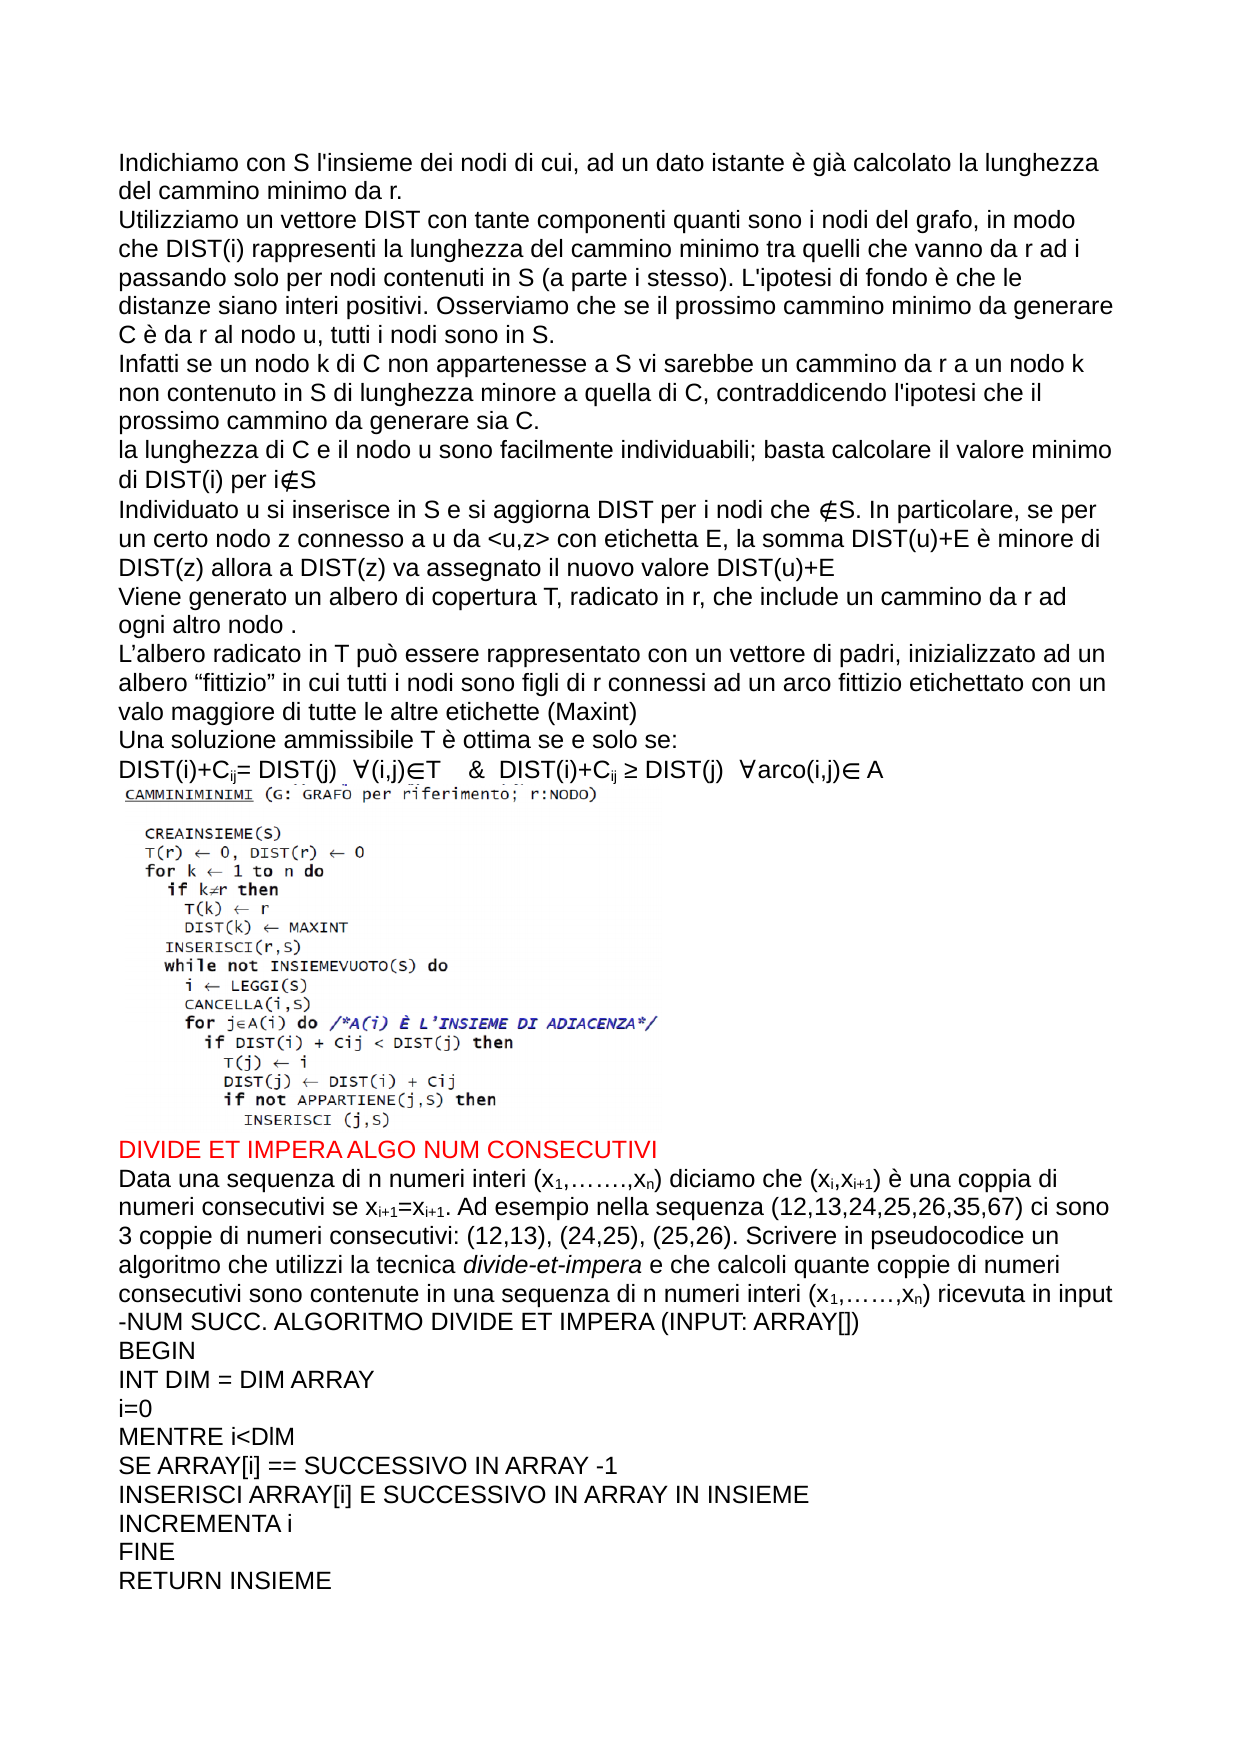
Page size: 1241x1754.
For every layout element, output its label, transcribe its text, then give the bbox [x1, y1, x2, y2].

text DIST(i)+Cij= DIST(j) ∀(i,j)∈T & DIST(i)+Cij ≥ DIST(j) ∀arco(i,j)∈ A [118, 754, 1122, 784]
text L’albero radicato in T può essere rappresentato con un vettore di padri, inizializzato ad un albero “fittizio” in cui tutti i nodi sono figli di r connessi ad un arco fittizio etichettato con un valo maggiore di tutte le altre etichette (Maxint) Una soluzione ammissibile T è ottima se e solo se: [118, 639, 1122, 754]
text Viene generato un albero di copertura T, radicato in r, che include un cammino da r ad ogni altro nodo . [118, 582, 1122, 639]
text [118, 148, 1122, 494]
text Individuato u si inserisce in S e si aggiorna DIST per i nodi che ∉S. In particolare, se per un certo nodo z connesso a u da <u,z> con etichetta E, la somma DIST(u)+E è minore di DIST(z) allora a DIST(z) va assegnato il nuovo valore DIST(u)+E [118, 494, 1122, 582]
picture [118, 784, 665, 1135]
text DIVIDE ET IMPERA ALGO NUM CONSECUTIVI Data una sequenza di n numeri interi (x1,…….,xn) diciamo che (xi,xi+1) è una coppia di numeri consecutivi se xi+1=xi+1. Ad esempio nella sequenza (12,13,24,25,26,35,67) ci sono 3 coppie di numeri consecutivi: (12,13), (24,25), (25,26). Scrivere in pseudocodice un algoritmo che utilizzi la tecnica divide-et-impera e che calcoli quante coppie di numeri consecutivi sono contenute in una sequenza di n numeri interi (x1,……,xn) ricevuta in input [118, 1135, 1122, 1307]
text -NUM SUCC. ALGORITMO DIVIDE ET IMPERA (INPUT: ARRAY[]) BEGIN INT DIM = DIM ARRAY i=0 MENTRE i<DlM SE ARRAY[i] == SUCCESSIVO IN ARRAY -1 INSERISCI ARRAY[i] E SUCCESSIVO IN ARRAY IN INSIEME INCREMENTA i FINE RETURN INSIEME [118, 1307, 1122, 1623]
